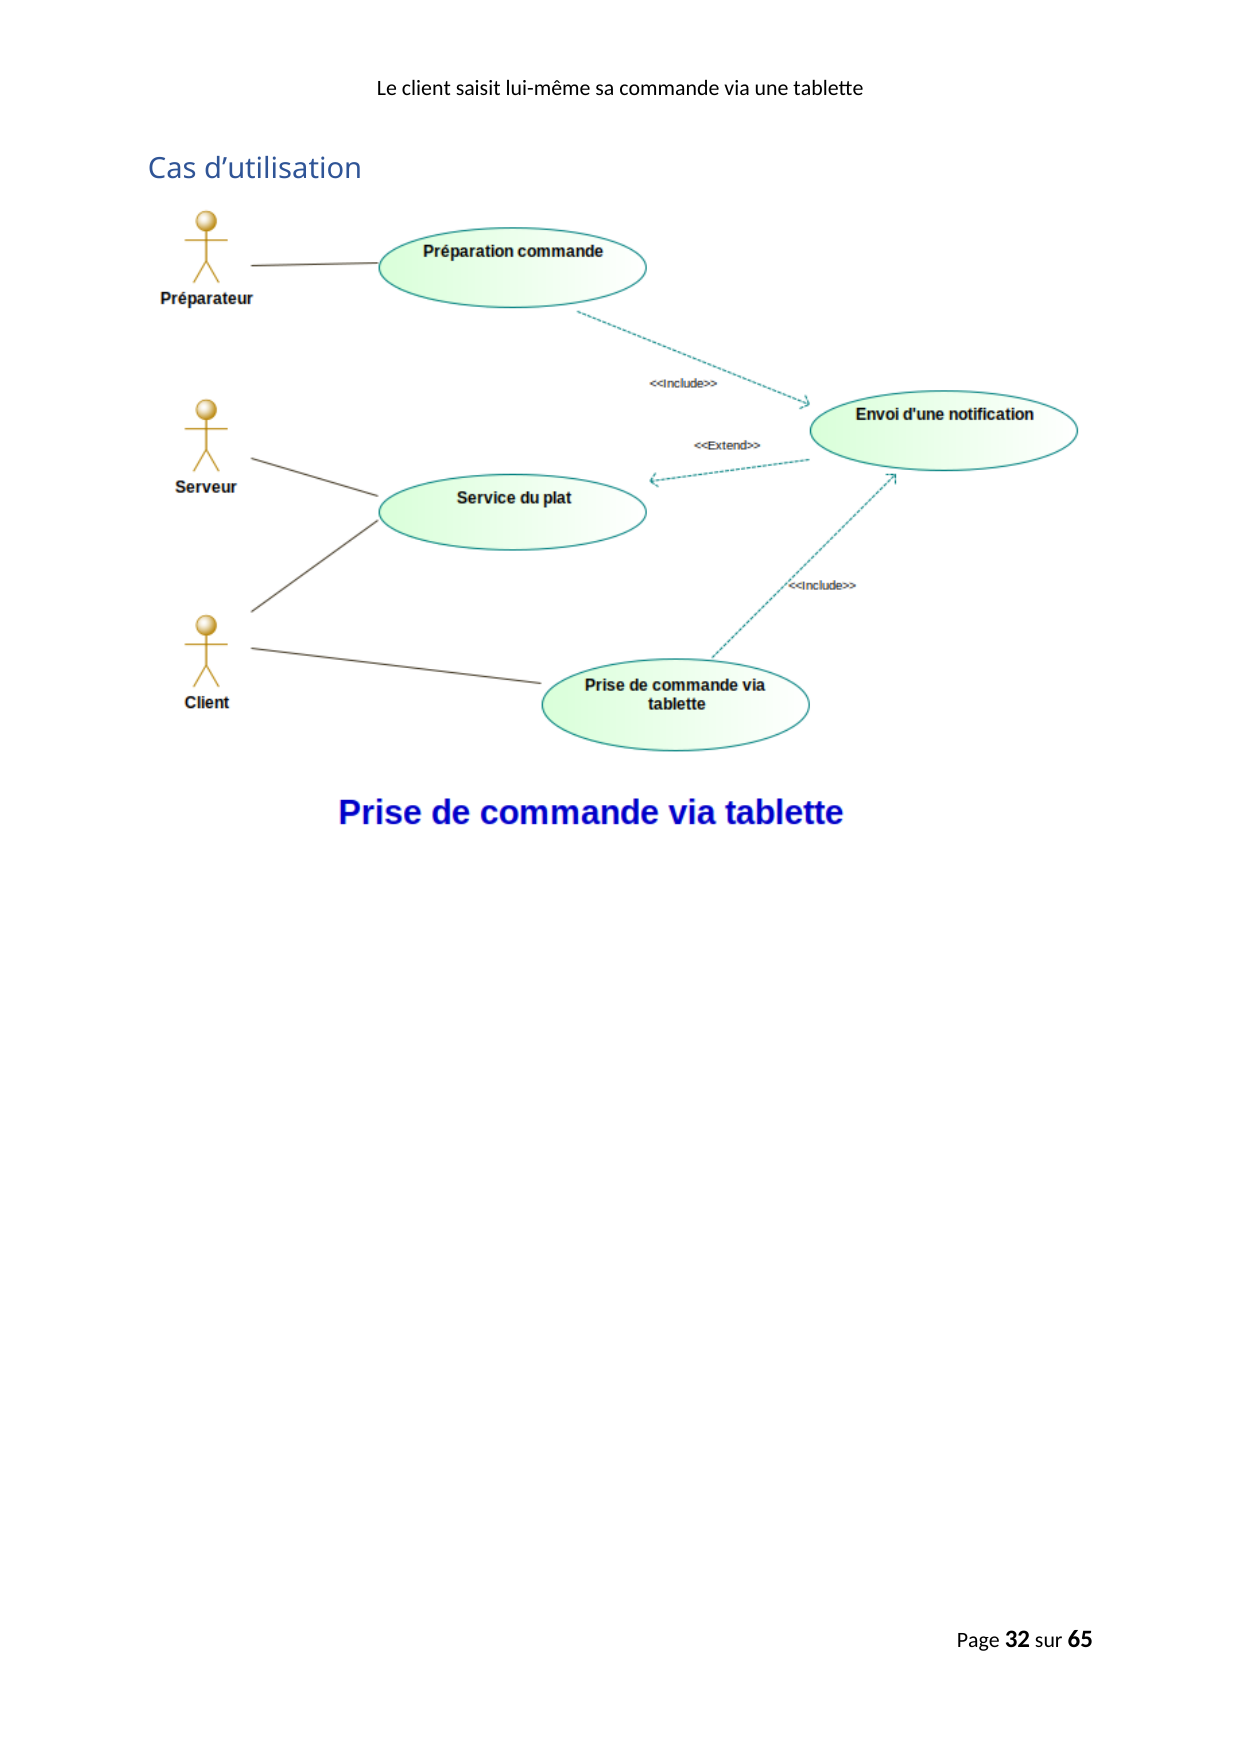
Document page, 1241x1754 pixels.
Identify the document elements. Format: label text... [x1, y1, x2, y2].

picture [147, 187, 1093, 862]
subtitle Cas d’utilisation [148, 148, 1093, 187]
